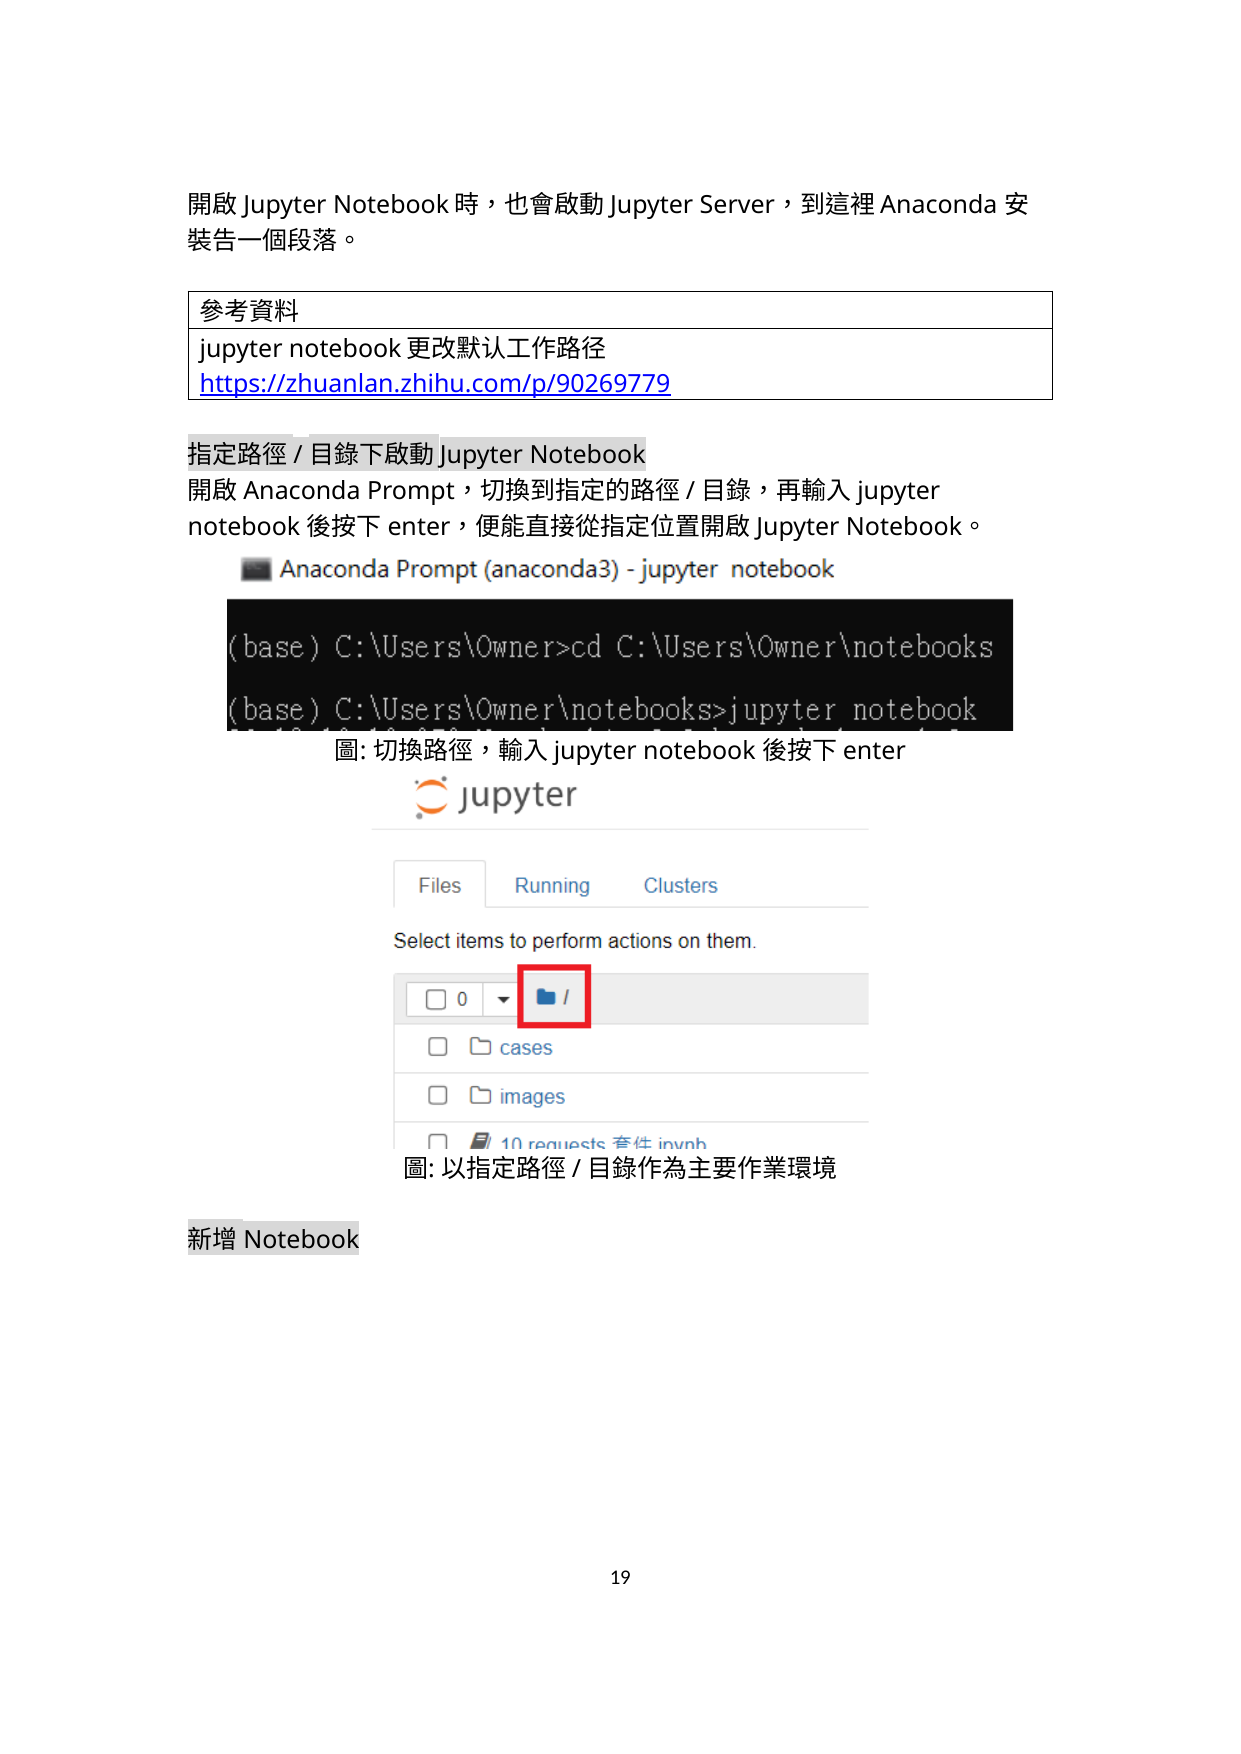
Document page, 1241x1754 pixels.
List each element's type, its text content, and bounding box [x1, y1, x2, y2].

text 圖: 切換路徑，輸入 jupyter notebook 後按下 enter [187, 731, 1053, 767]
text 指定路徑 / 目錄下啟動 Jupyter Notebook [439, 434, 1053, 471]
text 開啟 Jupyter Notebook時，也會啟動 Jupyter Server，到這裡Anaconda 安裝告一個段落。 [187, 184, 1053, 257]
text 新增 Notebook [243, 1219, 1053, 1255]
picture [227, 543, 1014, 731]
text 圖: 以指定路徑 / 目錄作為主要作業環境 [187, 1149, 1053, 1185]
table_cell jupyter notebook更改默认工作路径 https://zhuanlan.zhihu.com/p/90269779 [189, 329, 1052, 399]
picture [371, 766, 869, 1149]
table_header 參考資料 [189, 292, 1052, 328]
text 開啟 Anaconda Prompt，切換到指定的路徑 / 目錄，再輸入 jupyter notebook 後按下 enter，便能直接從指定位置開啟 Jupyter Notebook。 [187, 471, 1053, 543]
